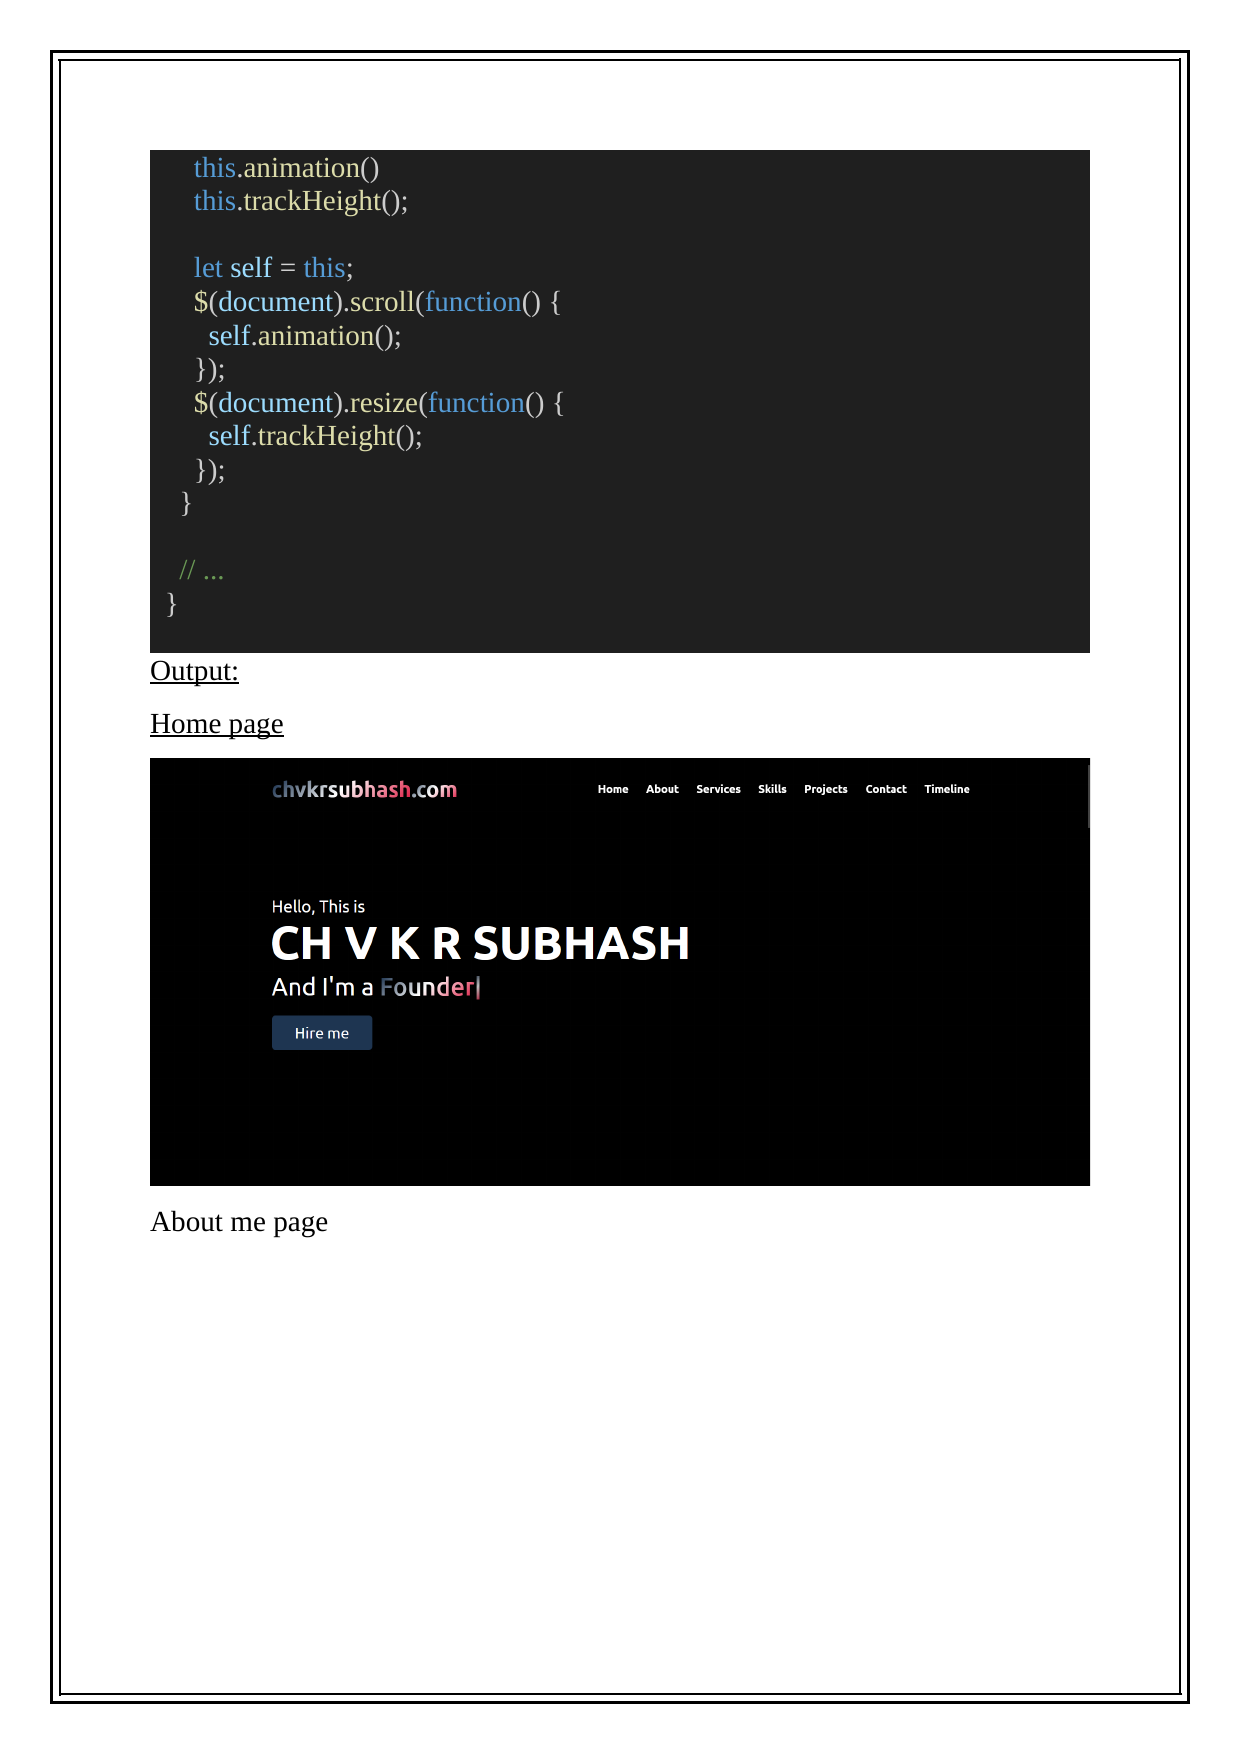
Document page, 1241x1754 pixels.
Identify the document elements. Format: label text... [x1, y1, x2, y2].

text self.trackHeight(); [150, 418, 1090, 452]
text About me page [150, 1204, 1090, 1238]
text Home page [150, 706, 1090, 739]
text $(document).resize(function() { [150, 385, 1090, 418]
text // ... [150, 552, 1090, 586]
text } [150, 485, 1090, 519]
text }); [150, 452, 1090, 485]
picture [150, 758, 1091, 1186]
text self.animation(); [150, 318, 1090, 351]
text $(document).scroll(function() { [150, 284, 1090, 318]
text this.trackHeight(); [150, 183, 1090, 217]
text } [150, 586, 1090, 619]
text this.animation() [150, 150, 1090, 183]
text }); [150, 351, 1090, 385]
text let self = this; [150, 251, 1090, 284]
text Output: [150, 653, 1090, 687]
